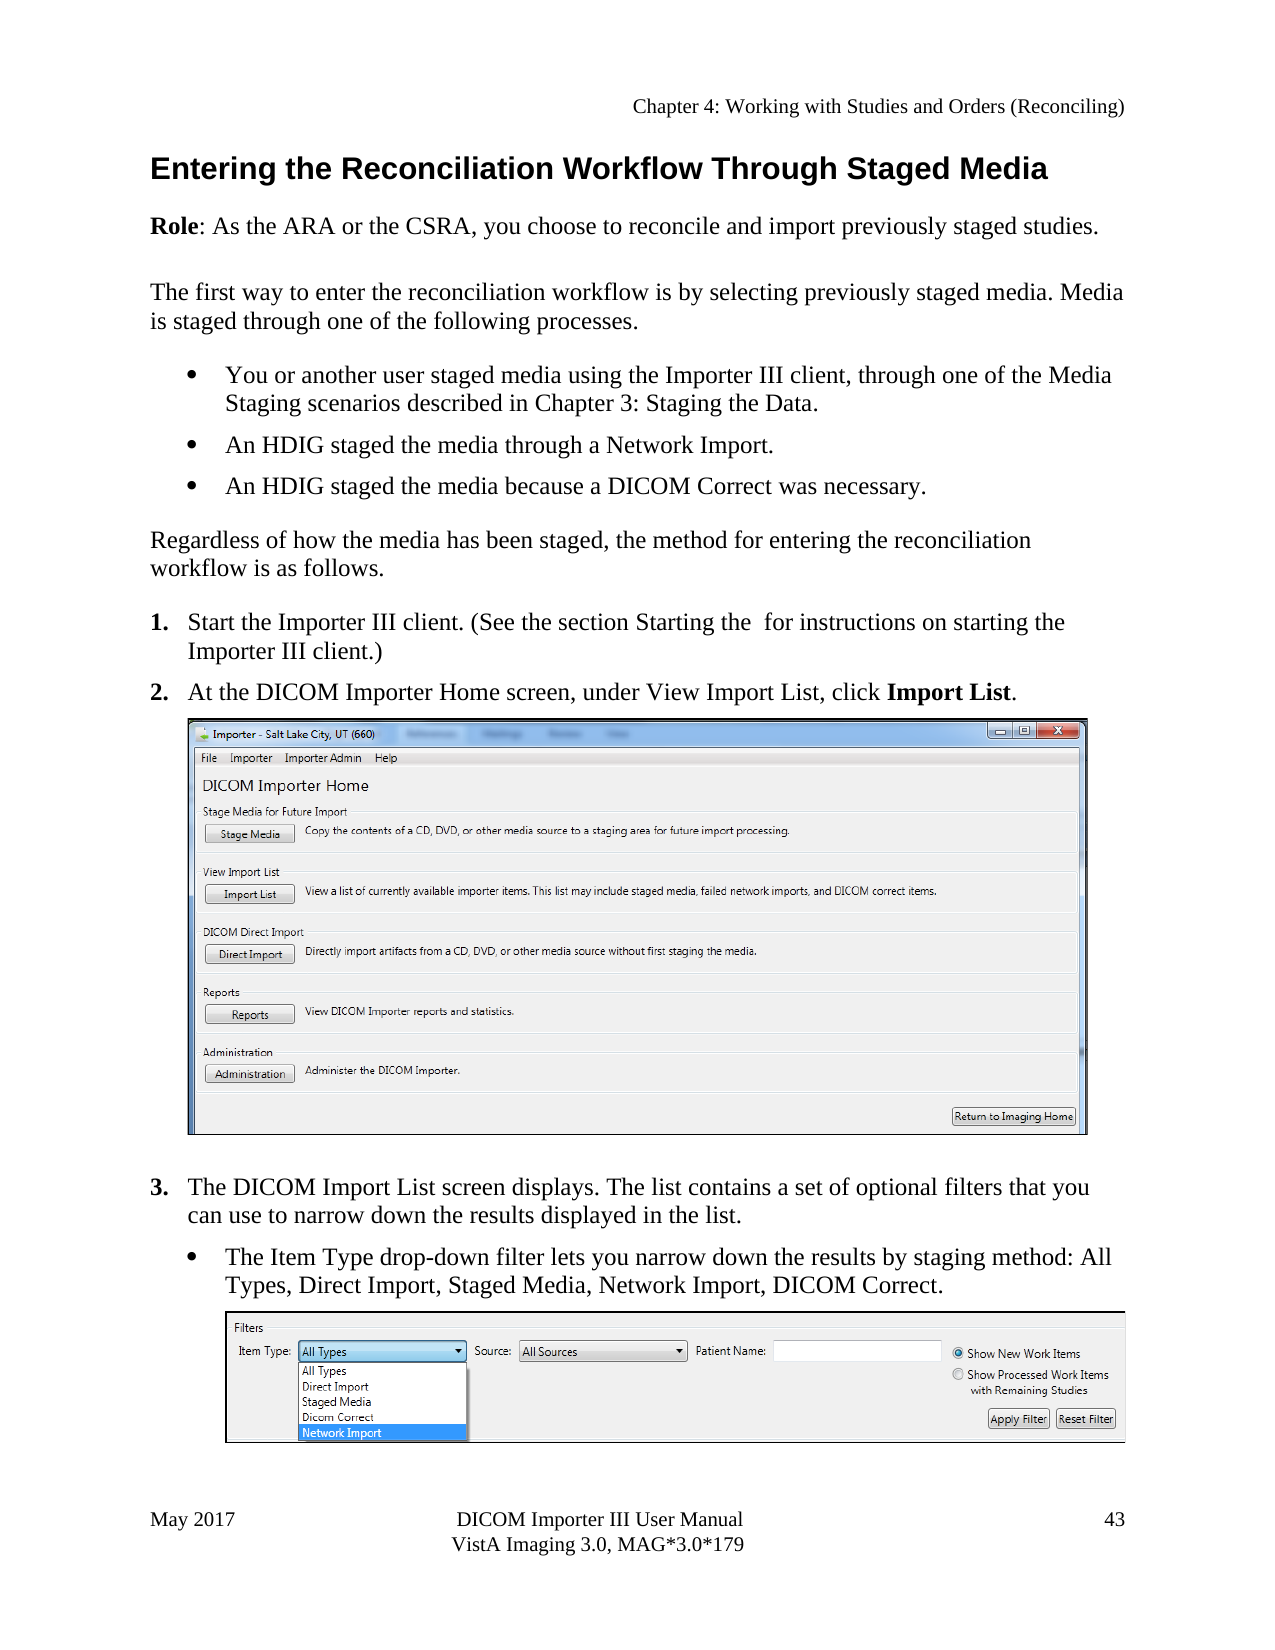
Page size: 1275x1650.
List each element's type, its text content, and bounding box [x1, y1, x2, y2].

list At the DICOM Importer Home screen, under View Import List, click Import List. [150, 677, 1125, 706]
text Regardless of how the media has been staged, the method for entering the reconciliation workflow is as follows. [150, 525, 1125, 582]
text The first way to enter the reconciliation workflow is by selecting previously staged media. Media is staged through one of the following processes. [150, 277, 1125, 335]
text An HDIG staged the media through a Network Import. [187, 430, 1125, 458]
text An HDIG staged the media because a DICOM Correct was necessary. [187, 471, 1125, 500]
text You or another user staged media using the Importer III client, through one of the Media Staging scenarios described in Chapter 3: Staging the Data. [187, 360, 1125, 417]
picture [225, 1311, 1125, 1443]
subtitle Role: As the ARA or the CSRA, you choose to reconcile and import previously staged studies. [150, 211, 1125, 240]
text The Item Type drop-down filter lets you narrow down the results by staging method: All Types, Direct Import, Staged Media, Network Import, DICOM Correct. [187, 1242, 1125, 1299]
list Start the Importer III client. (See the section Starting the Importer III for instructions on starting the Importer III client.) [150, 607, 1125, 665]
subtitle Entering the Reconciliation Workflow Through Staged Media [150, 150, 1125, 186]
picture [187, 718, 1088, 1135]
list The DICOM Import List screen displays. The list contains a set of optional filters that you can use to narrow down the results displayed in the list. [150, 1172, 1125, 1229]
